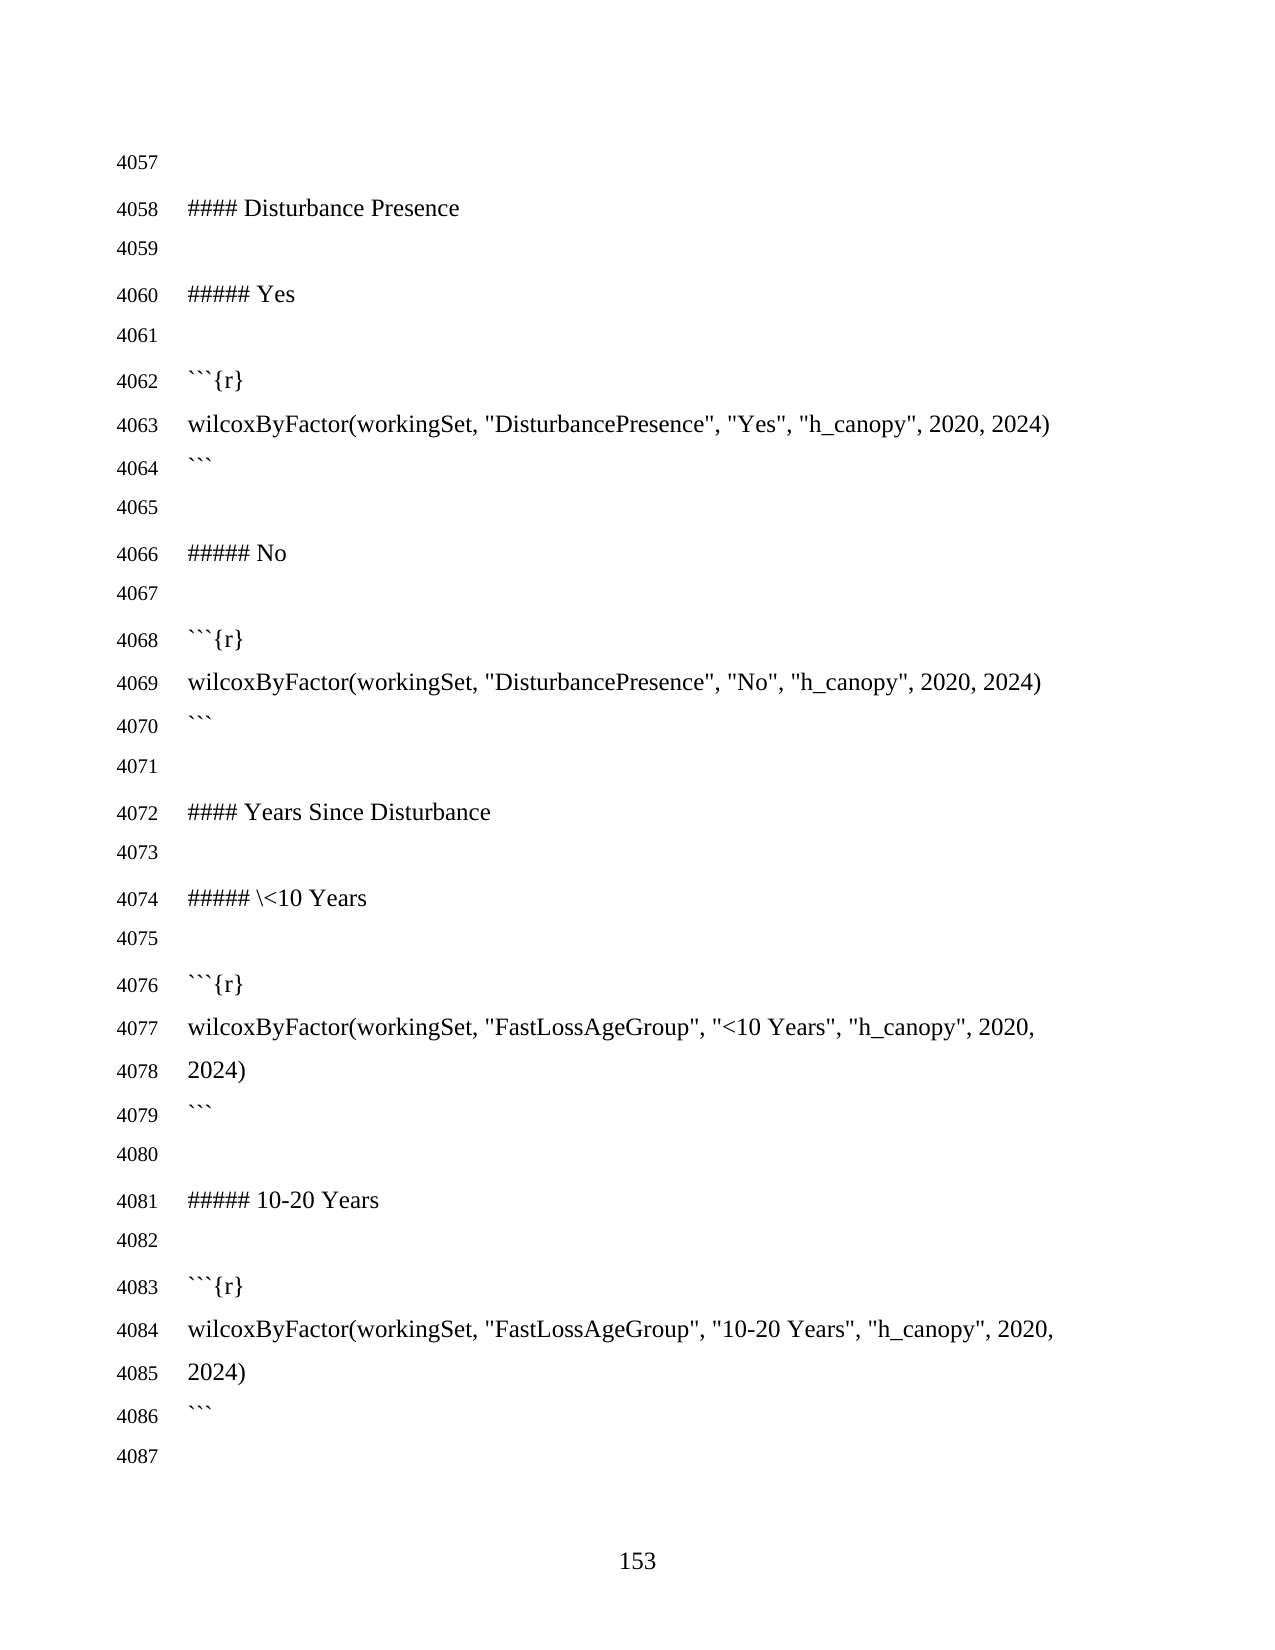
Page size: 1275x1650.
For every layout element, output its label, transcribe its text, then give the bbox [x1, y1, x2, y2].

text ``` [187, 1401, 1087, 1429]
text ```{r} [187, 366, 1087, 394]
text ```{r} [187, 1271, 1087, 1300]
text ``` [187, 452, 1087, 481]
text ``` [187, 1099, 1087, 1127]
text wilcoxByFactor(workingSet, "DisturbancePresence", "No", "h_canopy", 2020, 2024) [187, 667, 1087, 696]
text wilcoxByFactor(workingSet, "DisturbancePresence", "Yes", "h_canopy", 2020, 2024) [187, 409, 1087, 437]
text ##### \<10 Years [187, 883, 1087, 912]
text #### Years Since Disturbance [187, 797, 1087, 826]
text wilcoxByFactor(workingSet, "FastLossAgeGroup", "<10 Years", "h_canopy", 2020, 2024) [187, 1012, 1087, 1084]
text #### Disturbance Presence [187, 193, 1087, 222]
text ``` [187, 711, 1087, 739]
text ##### 10-20 Years [187, 1185, 1087, 1214]
text wilcoxByFactor(workingSet, "FastLossAgeGroup", "10-20 Years", "h_canopy", 2020, 2024) [187, 1314, 1087, 1386]
text ```{r} [187, 624, 1087, 653]
text ##### Yes [187, 279, 1087, 308]
text ##### No [187, 538, 1087, 567]
text ```{r} [187, 969, 1087, 998]
